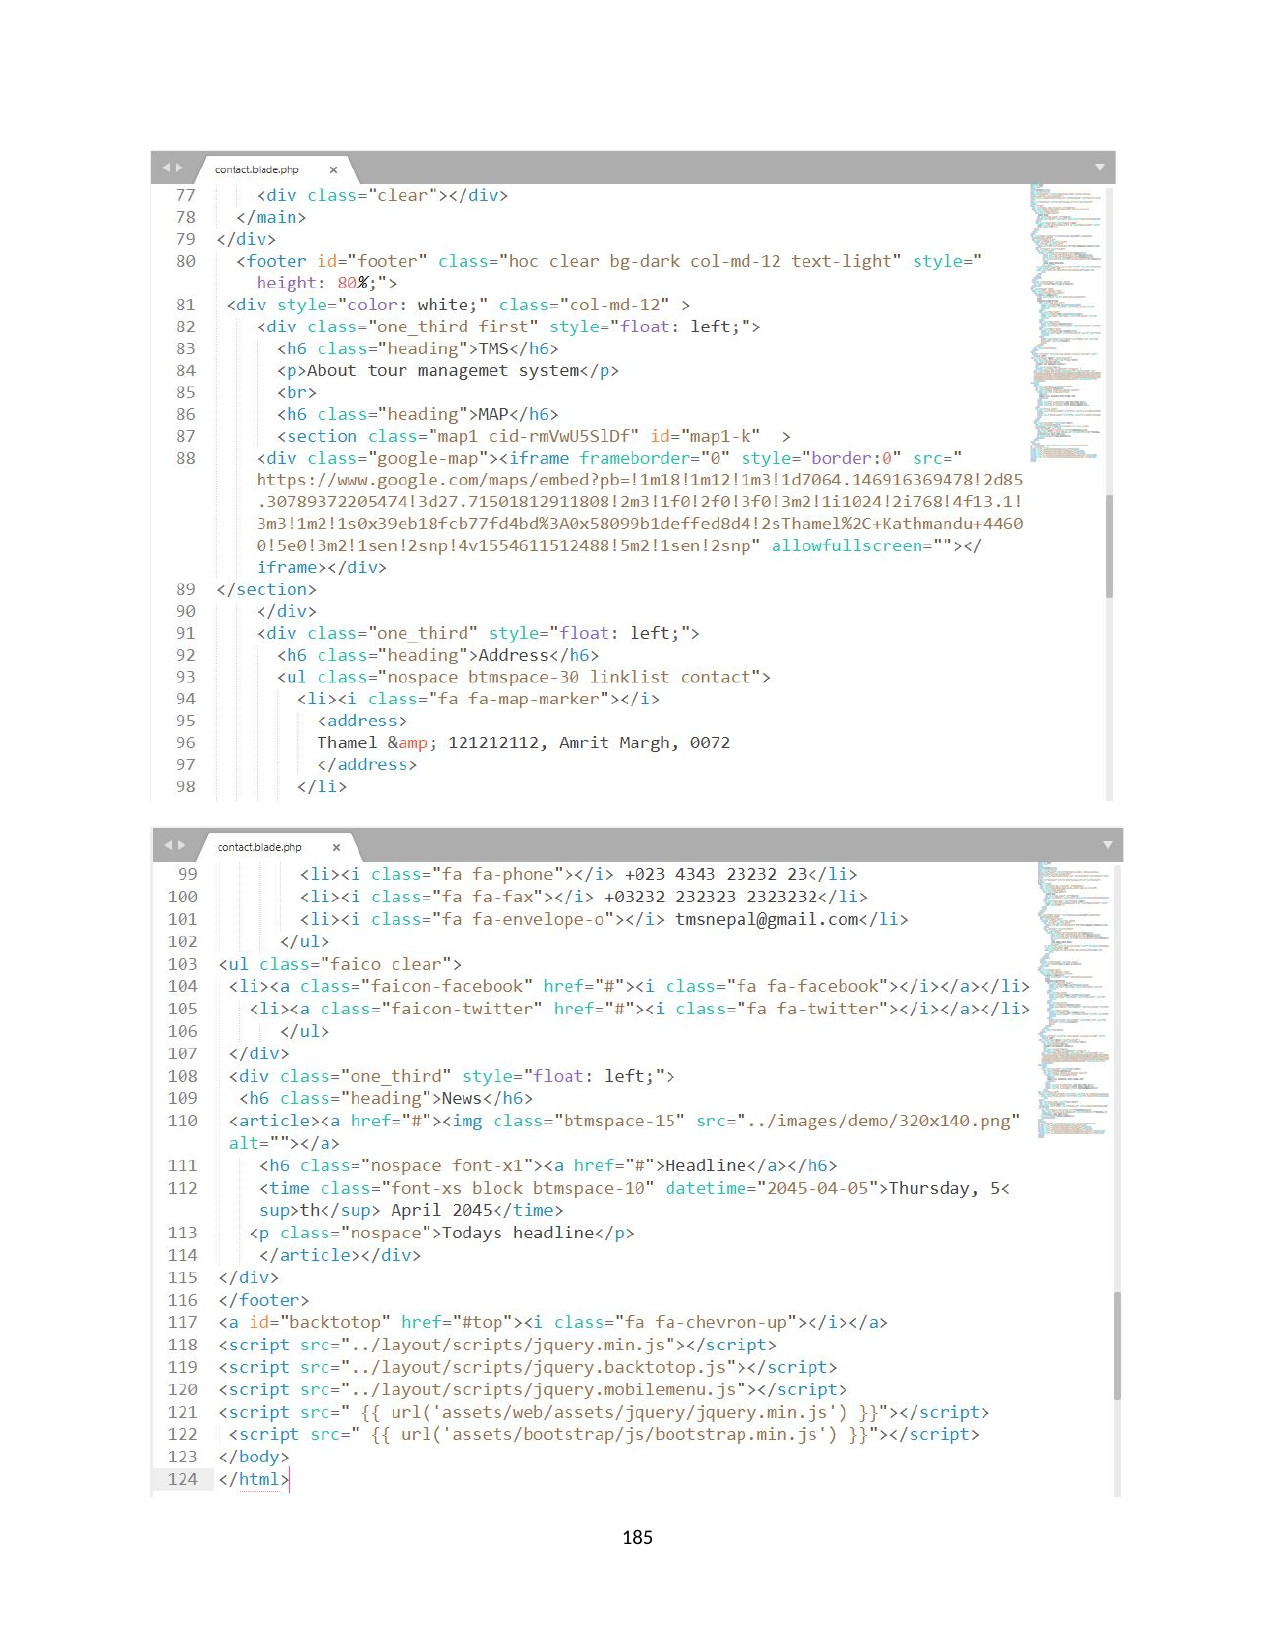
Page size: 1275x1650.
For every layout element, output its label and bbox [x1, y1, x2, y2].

picture [150, 150, 1116, 801]
picture [150, 826, 1124, 1497]
